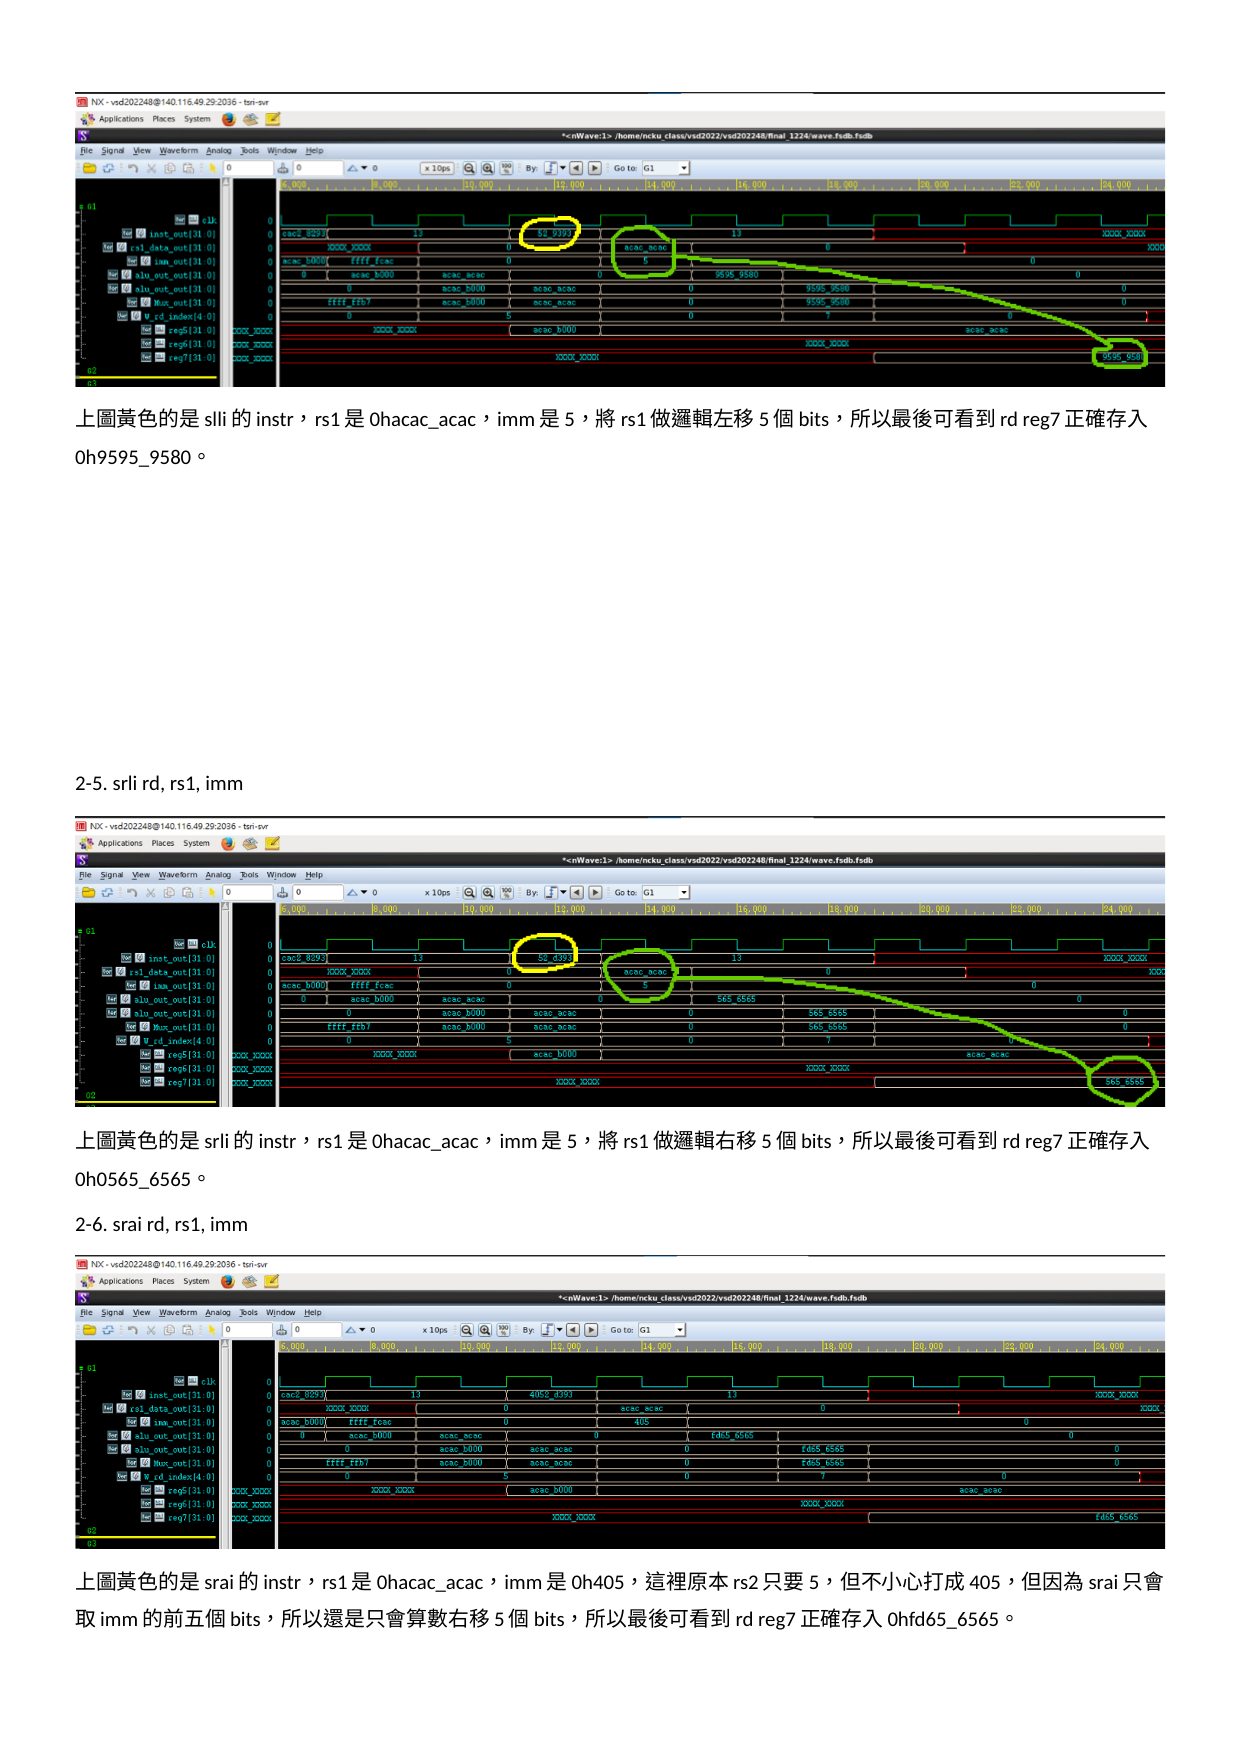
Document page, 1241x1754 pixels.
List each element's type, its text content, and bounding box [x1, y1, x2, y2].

picture [75, 92, 1166, 387]
text 2-6. srai rd, rs1, imm [75, 1205, 1165, 1243]
picture [75, 1255, 1166, 1549]
text 上圖黃色的是srli的instr，rs1是0hacac_acac，imm是5，將rs1做邏輯右移5個bits，所以最後可看到rd reg7正確存入0h0565_6565。 [75, 1121, 1165, 1196]
text 2-5. srli rd, rs1, imm [75, 764, 1165, 802]
text 上圖黃色的是slli的instr，rs1是0hacac_acac，imm是5，將rs1做邏輯左移5個bits，所以最後可看到rd reg7正確存入0h9595_9580。 [75, 399, 1165, 474]
text 上圖黃色的是srai的instr，rs1是0hacac_acac，imm是0h405，這裡原本rs2只要5，但不小心打成405，但因為srai只會取imm的前五個bits，所以還是只會算數右移5個bits，所以最後可看到rd reg7正確存入0hfd65_6565。 [75, 1561, 1165, 1636]
picture [75, 816, 1166, 1107]
